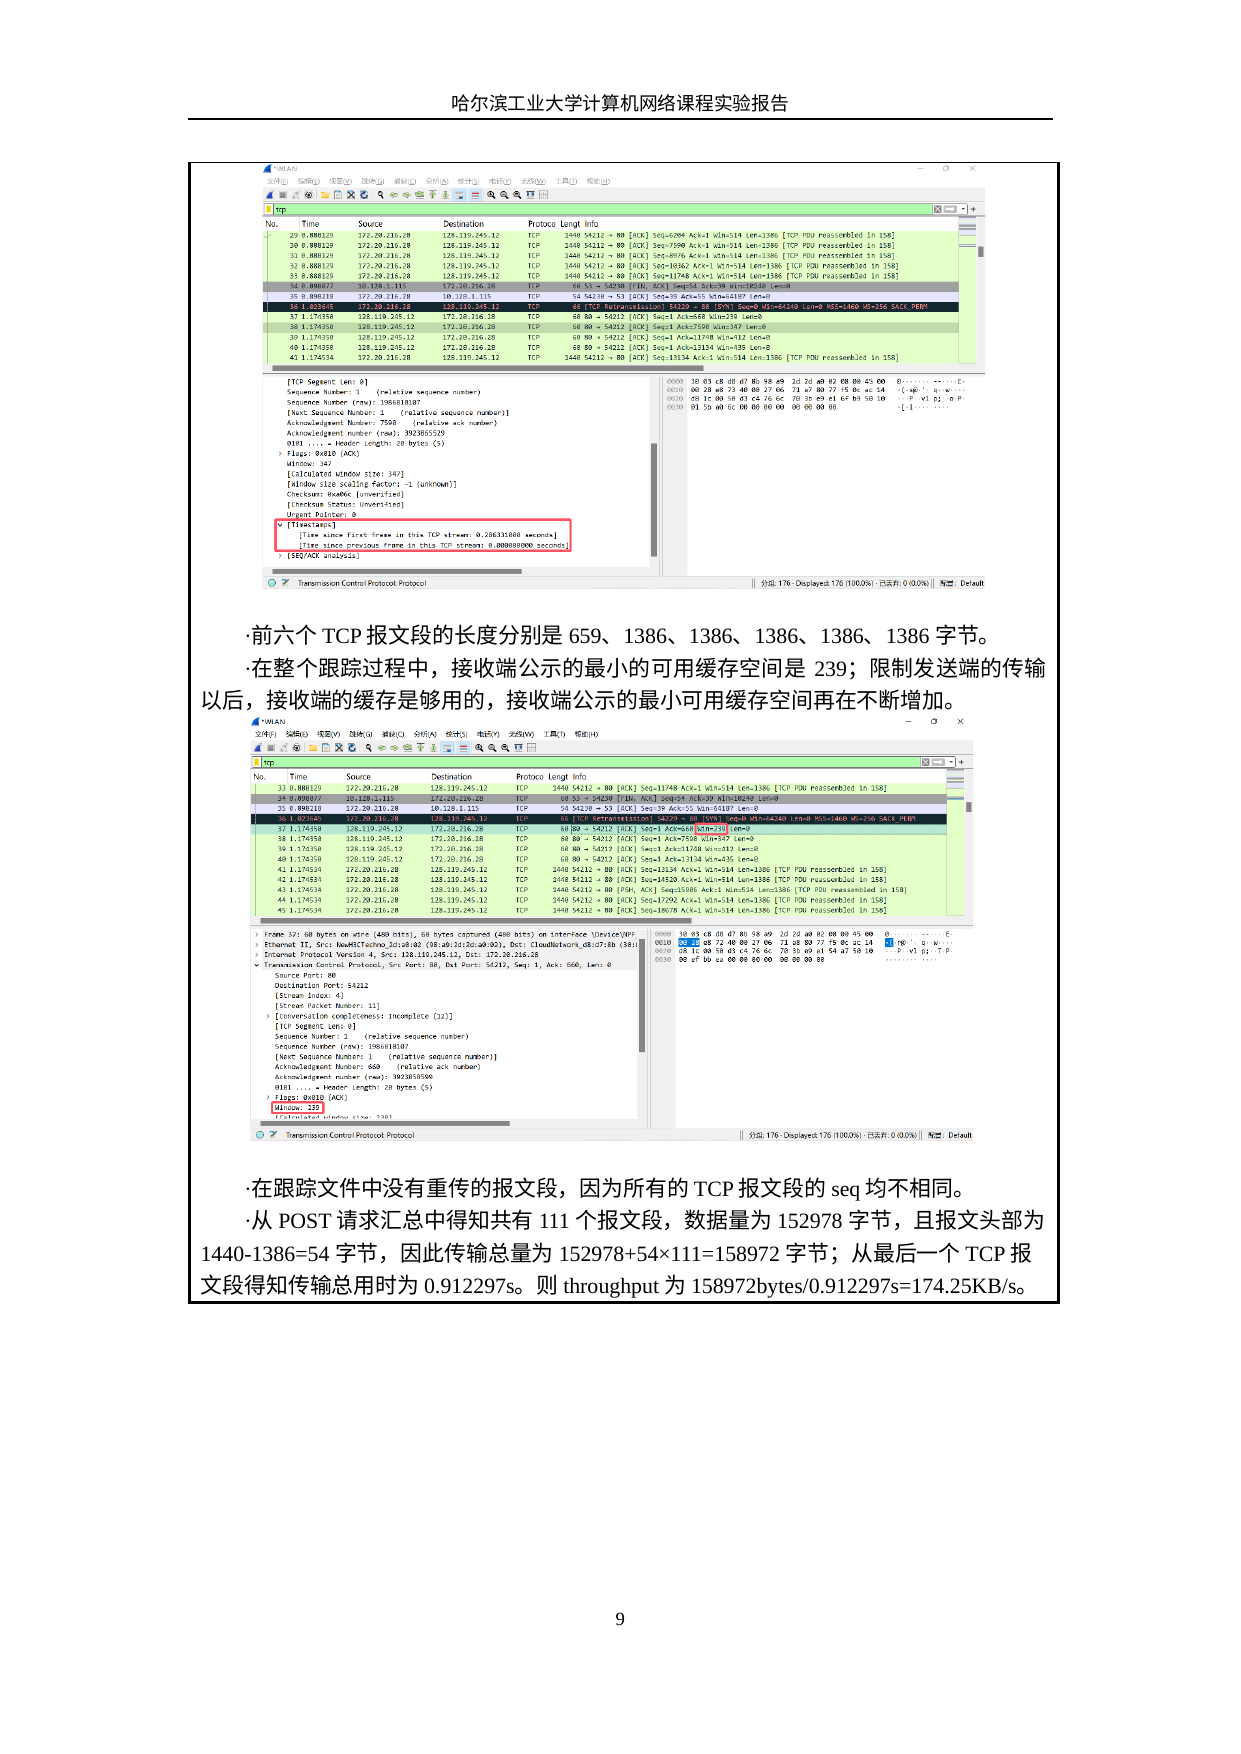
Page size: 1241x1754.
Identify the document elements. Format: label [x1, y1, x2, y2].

table_cell [191, 163, 1057, 1301]
picture [262, 163, 986, 589]
picture [250, 715, 974, 1141]
